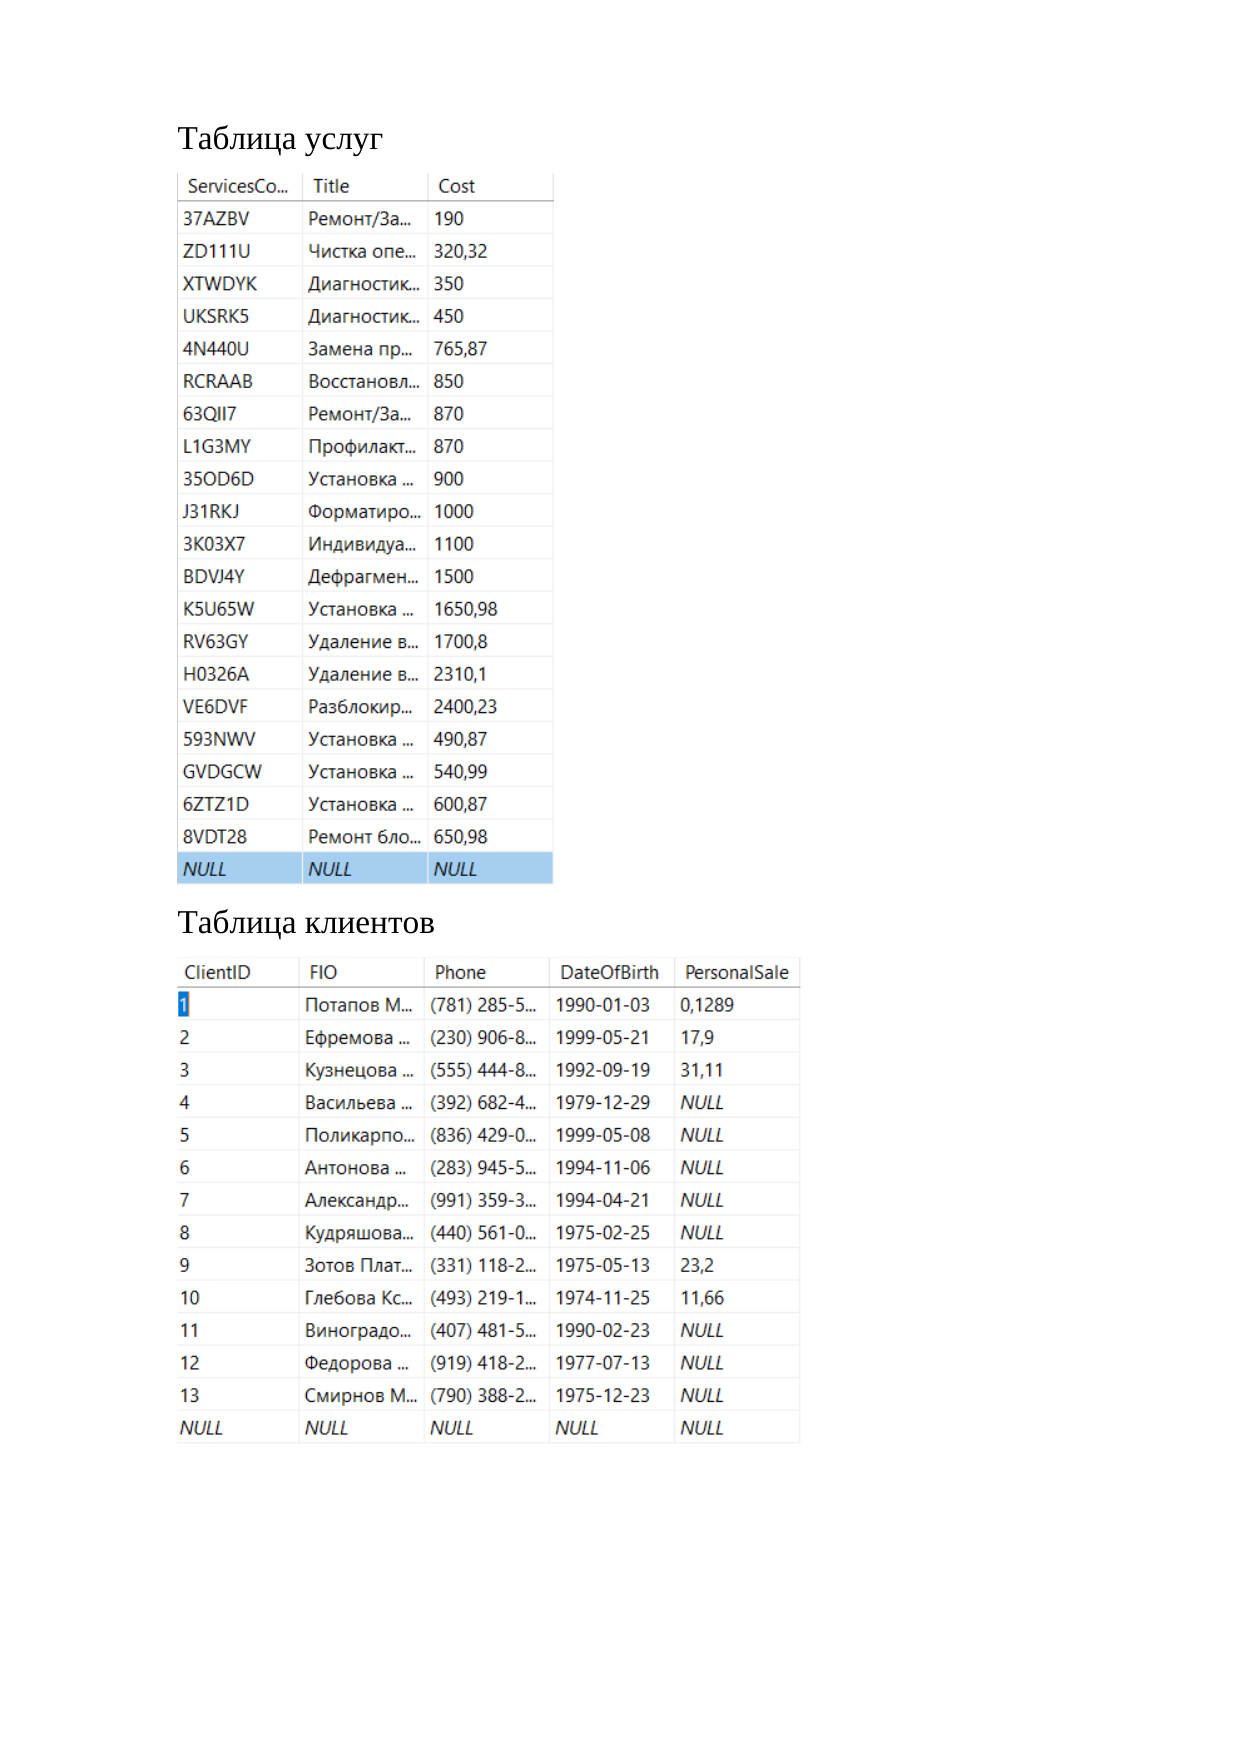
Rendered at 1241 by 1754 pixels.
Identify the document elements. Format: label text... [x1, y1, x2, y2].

picture [177, 173, 559, 886]
text Таблица услуг [177, 118, 1152, 156]
text Таблица клиентов [177, 902, 1152, 941]
picture [177, 957, 803, 1451]
